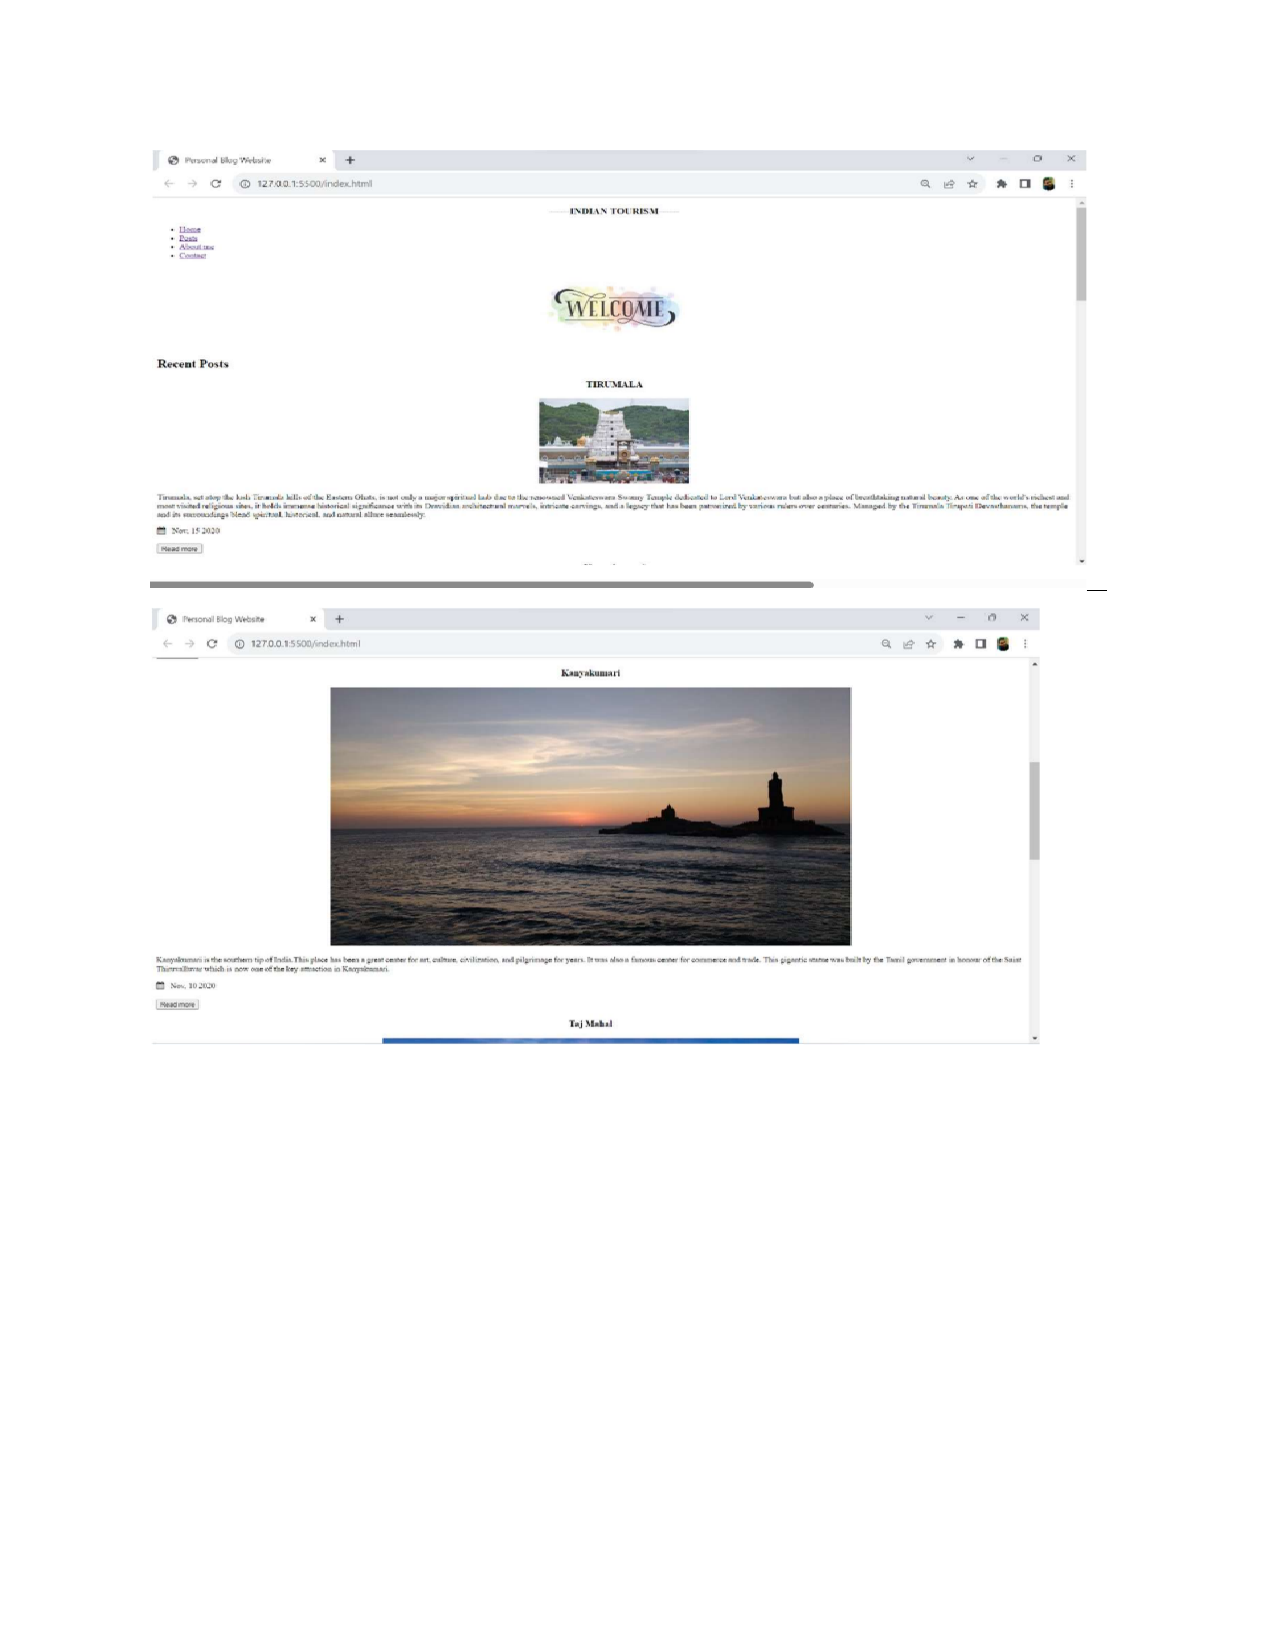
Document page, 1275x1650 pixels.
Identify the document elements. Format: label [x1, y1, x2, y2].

picture [150, 150, 1087, 588]
picture [150, 606, 1040, 1048]
